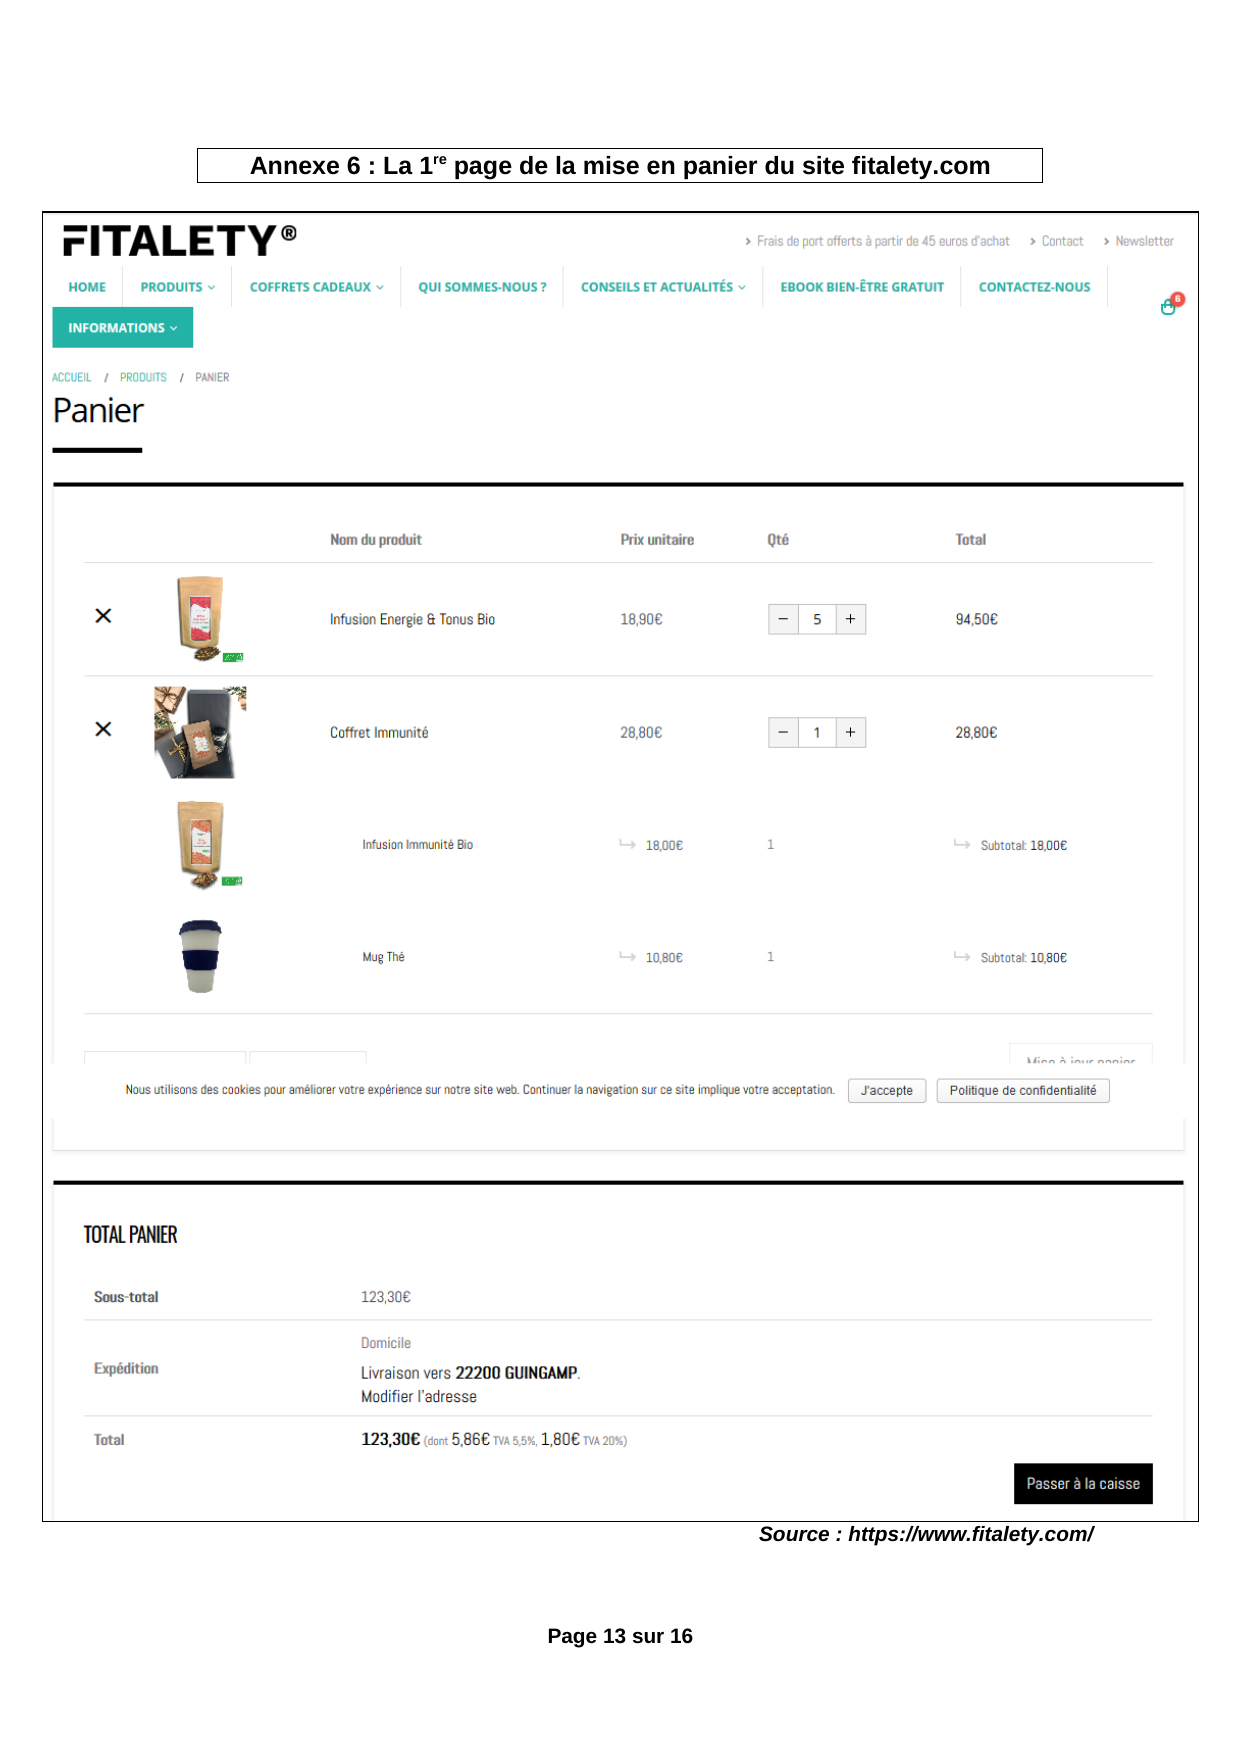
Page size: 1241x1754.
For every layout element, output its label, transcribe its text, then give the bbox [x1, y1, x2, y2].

text Source : https://www.fitalety.com/ [148, 1522, 1093, 1546]
picture [43, 213, 1198, 1521]
text Annexe 6 : La 1re page de la mise en panier du site fitalety.com [198, 149, 1042, 182]
